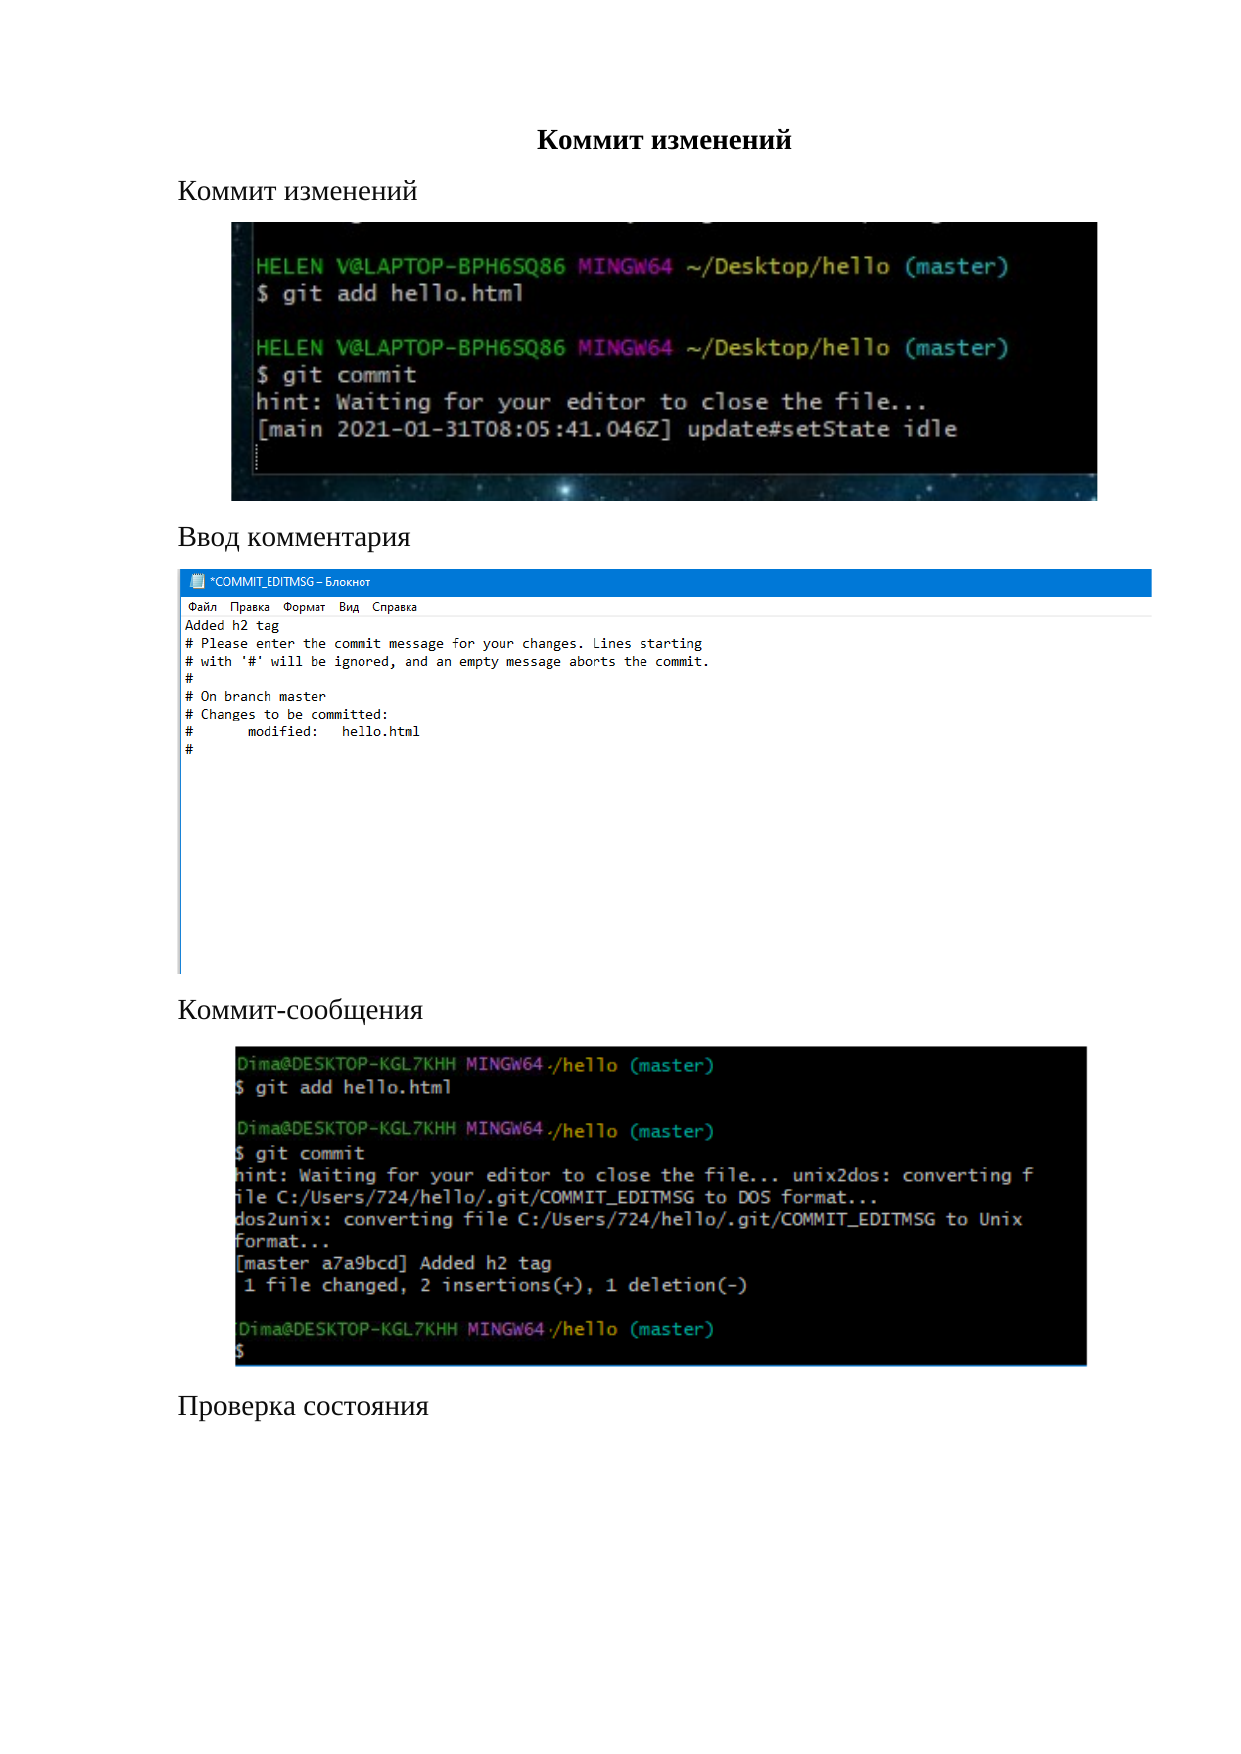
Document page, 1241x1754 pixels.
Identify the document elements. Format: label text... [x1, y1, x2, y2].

text Коммит-сообщения [177, 992, 1152, 1026]
text Коммит изменений [177, 173, 1152, 206]
text Проверка состояния [177, 1388, 1152, 1422]
picture [231, 222, 1098, 501]
text Ввод комментария [177, 519, 1152, 552]
subtitle Коммит изменений [177, 122, 1152, 156]
picture [234, 1042, 1095, 1370]
picture [177, 569, 1152, 974]
